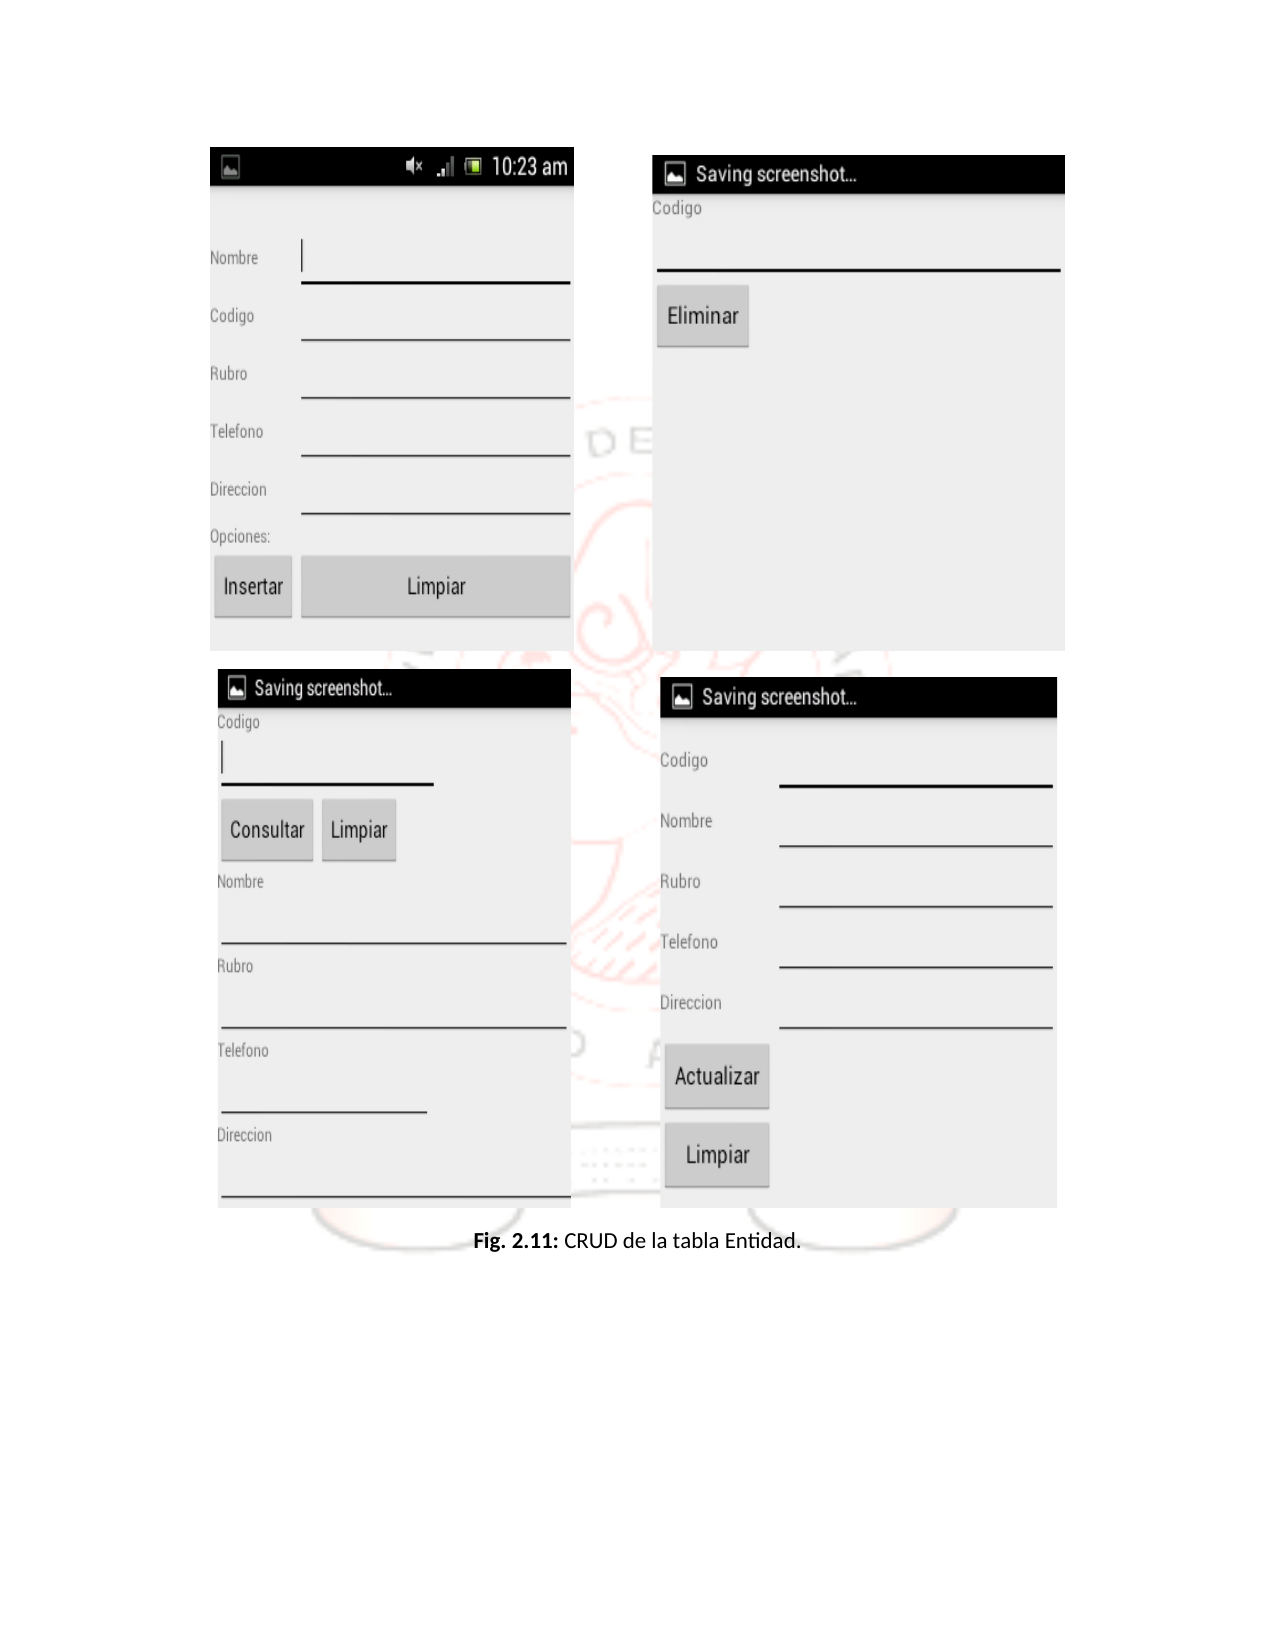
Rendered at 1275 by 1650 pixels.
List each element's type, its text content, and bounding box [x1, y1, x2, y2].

picture [210, 147, 574, 651]
text Fig. 2.11: CRUD de la tabla Entidad. [177, 1226, 1098, 1254]
picture [652, 155, 1065, 651]
picture [217, 669, 571, 1208]
picture [660, 677, 1058, 1208]
